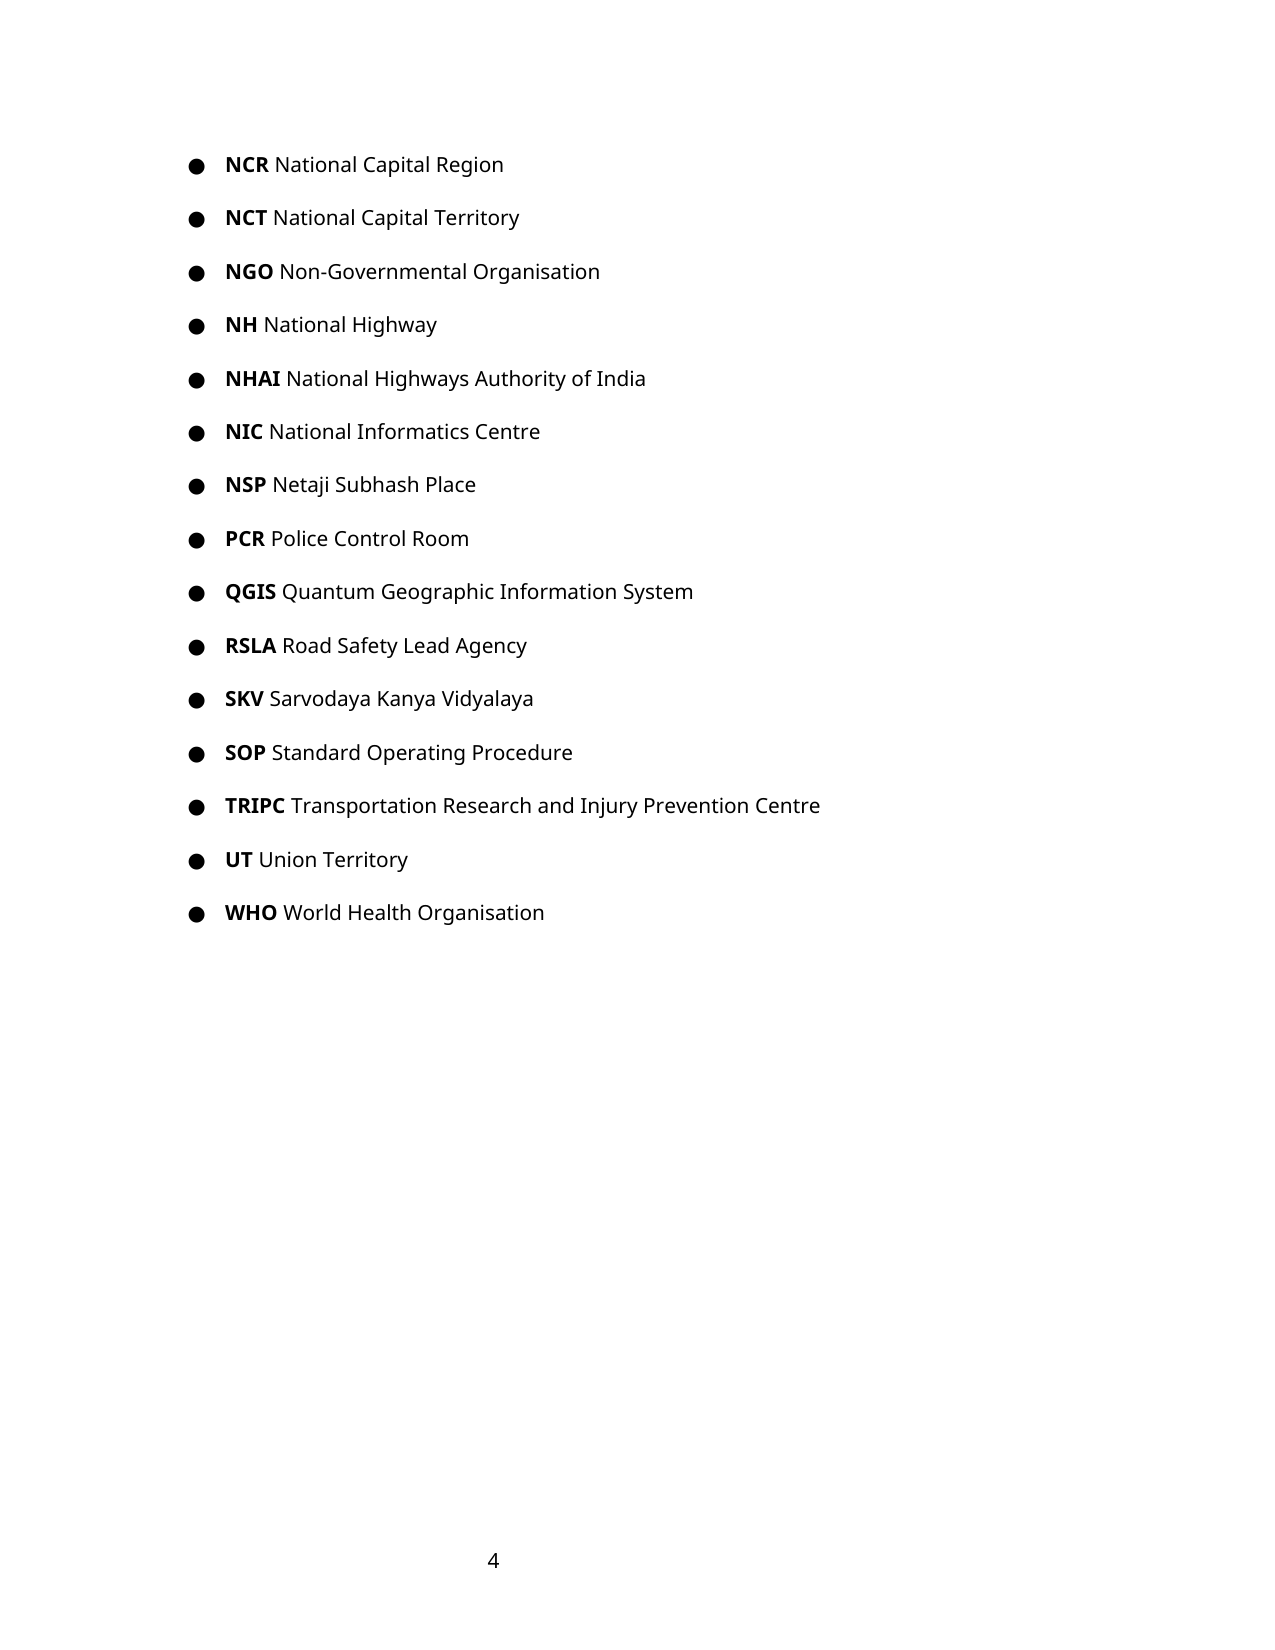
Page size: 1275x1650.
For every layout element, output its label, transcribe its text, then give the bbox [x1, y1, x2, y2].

list NCR National Capital Region [187, 150, 1125, 178]
list NCT National Capital Territory [187, 203, 1125, 232]
list WHO World Health Organisation [187, 898, 1125, 927]
list SOP Standard Operating Procedure [187, 738, 1125, 766]
list NSP Netaji Subhash Place [187, 471, 1125, 499]
list NGO Non-Governmental Organisation [187, 257, 1125, 285]
list NH National Highway [187, 310, 1125, 339]
list SKV Sarvodaya Kanya Vidyalaya [187, 684, 1125, 713]
list PCR Police Control Room [187, 524, 1125, 552]
list UT Union Territory [187, 845, 1125, 873]
list NHAI National Highways Authority of India [187, 364, 1125, 392]
list TRIPC Transportation Research and Injury Prevention Centre [187, 791, 1125, 820]
list NIC National Informatics Centre [187, 417, 1125, 446]
list RSLA Road Safety Lead Agency [187, 631, 1125, 659]
list QGIS Quantum Geographic Information System [187, 577, 1125, 606]
